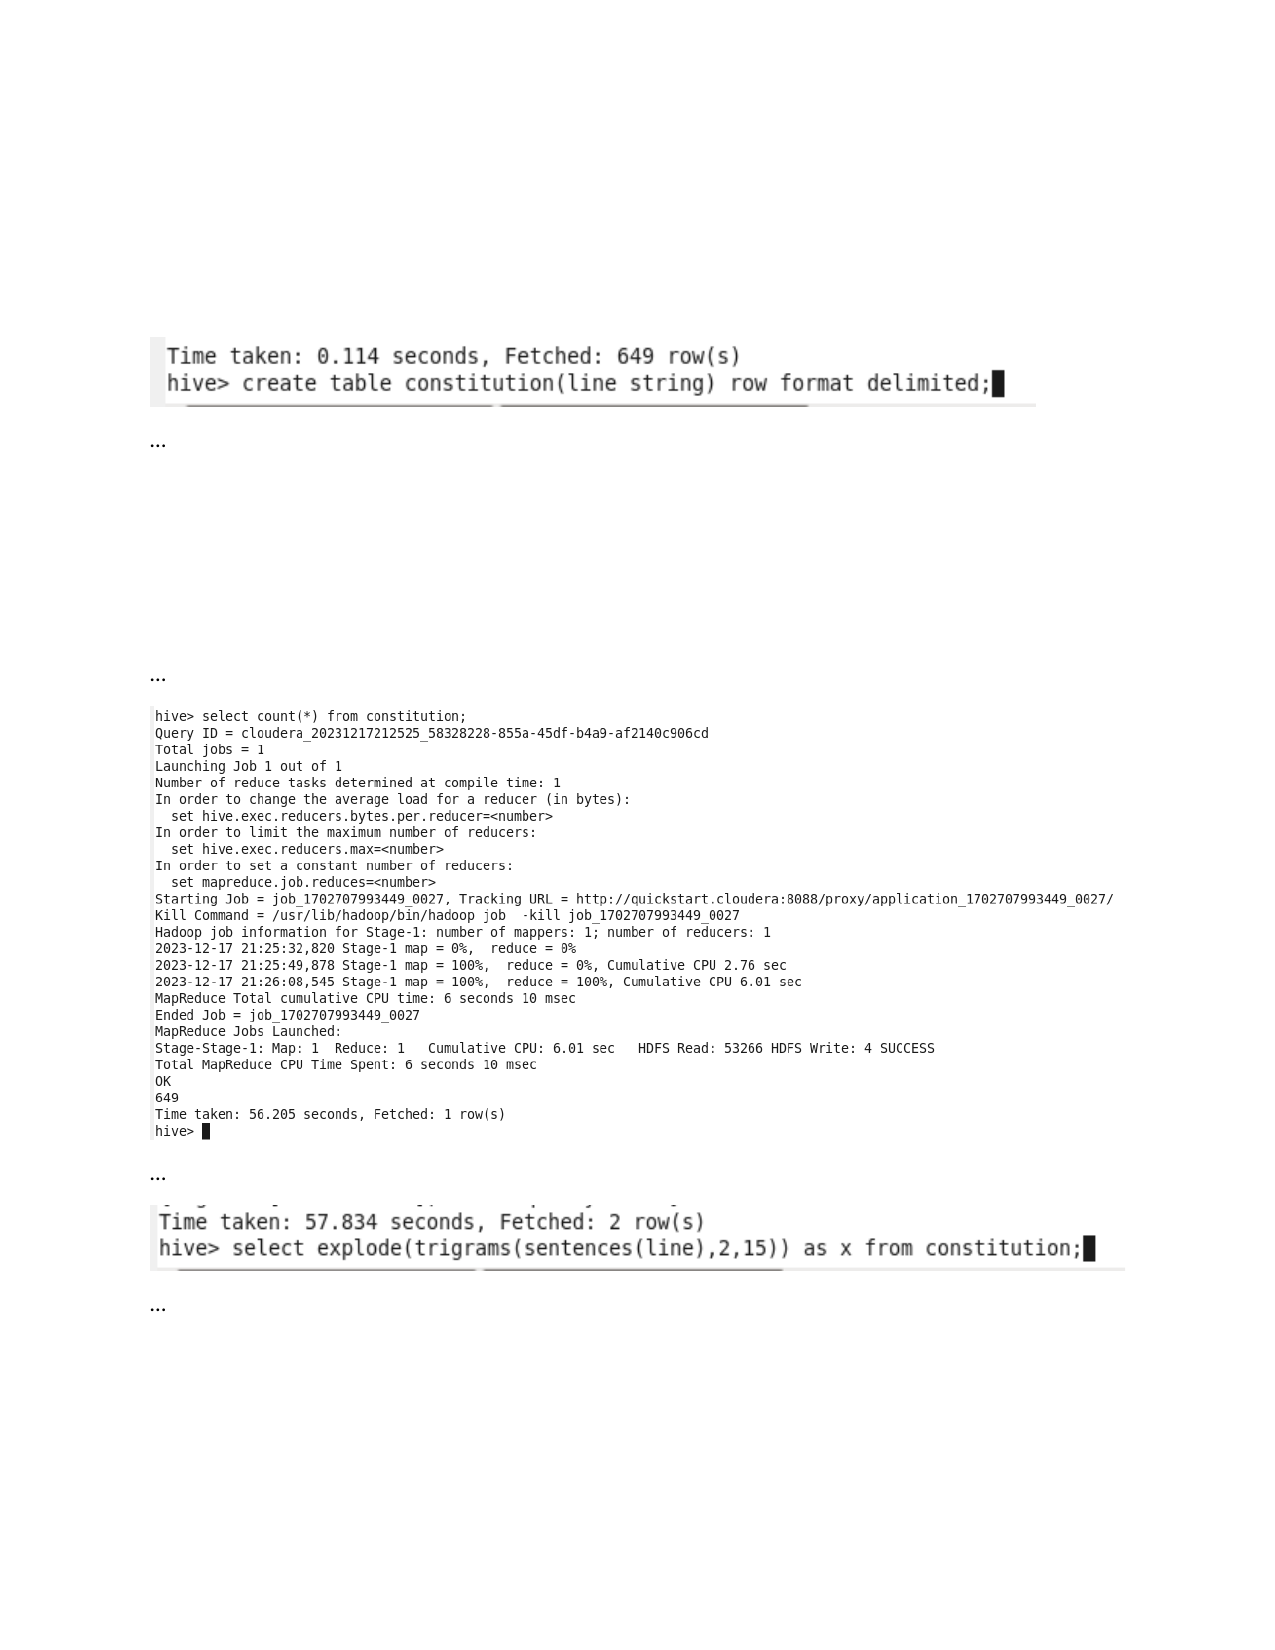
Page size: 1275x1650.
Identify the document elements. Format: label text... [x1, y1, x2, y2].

picture [150, 706, 1125, 1140]
text … [150, 659, 1125, 687]
text … [150, 425, 1125, 453]
picture [150, 337, 1036, 407]
text … [150, 1289, 1125, 1317]
text … [150, 1158, 1125, 1186]
picture [150, 1205, 1125, 1271]
